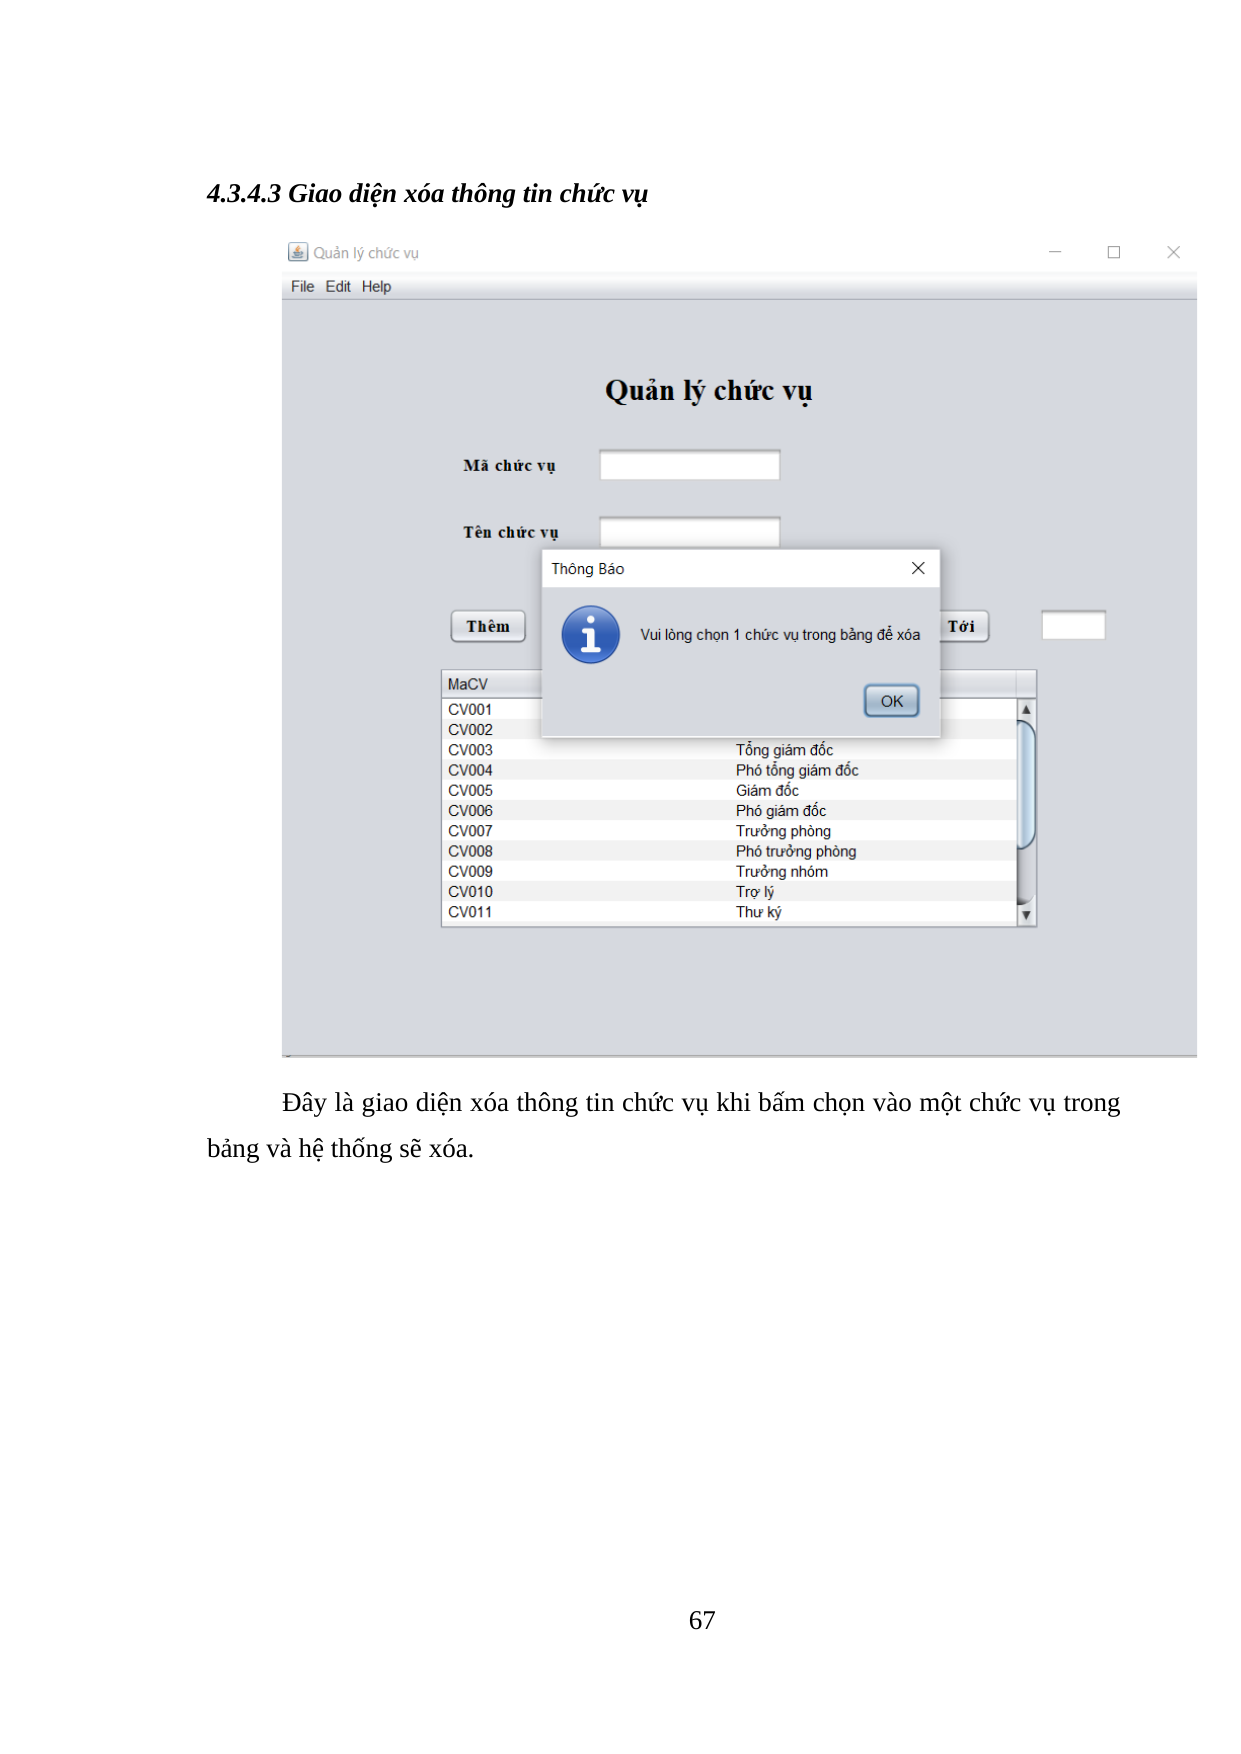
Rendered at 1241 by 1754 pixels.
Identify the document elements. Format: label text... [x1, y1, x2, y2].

subtitle 4.3.4.3 Giao diện xóa thông tin chức vụ [207, 177, 1122, 208]
text Đây là giao diện xóa thông tin chức vụ khi bấm chọn vào một chức vụ trong bảng và hệ thống sẽ xóa. [207, 1086, 1122, 1163]
picture [281, 236, 1198, 1058]
